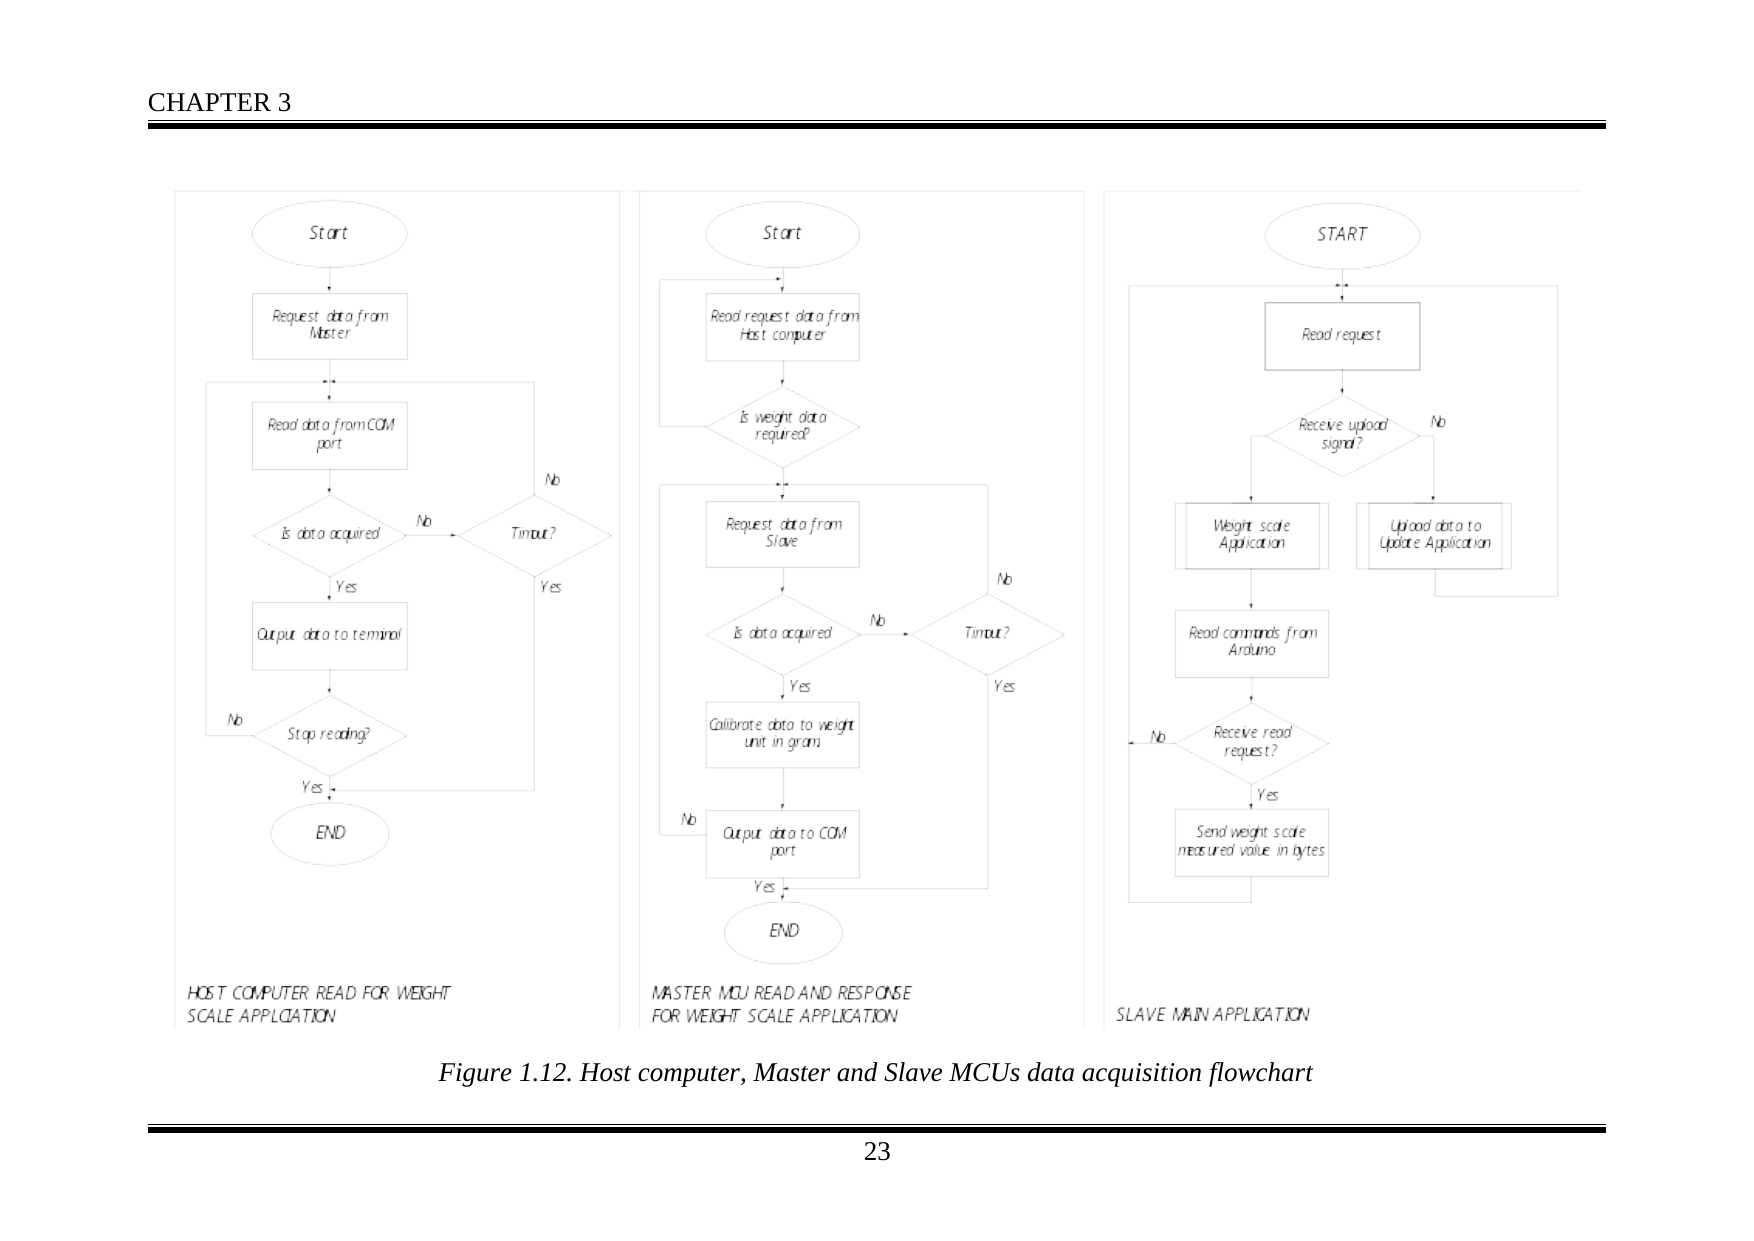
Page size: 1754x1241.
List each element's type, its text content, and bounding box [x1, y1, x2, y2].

subtitle Figure 1.12. Host computer, Master and Slave MCUs data acquisition flowchart [148, 1056, 1606, 1088]
